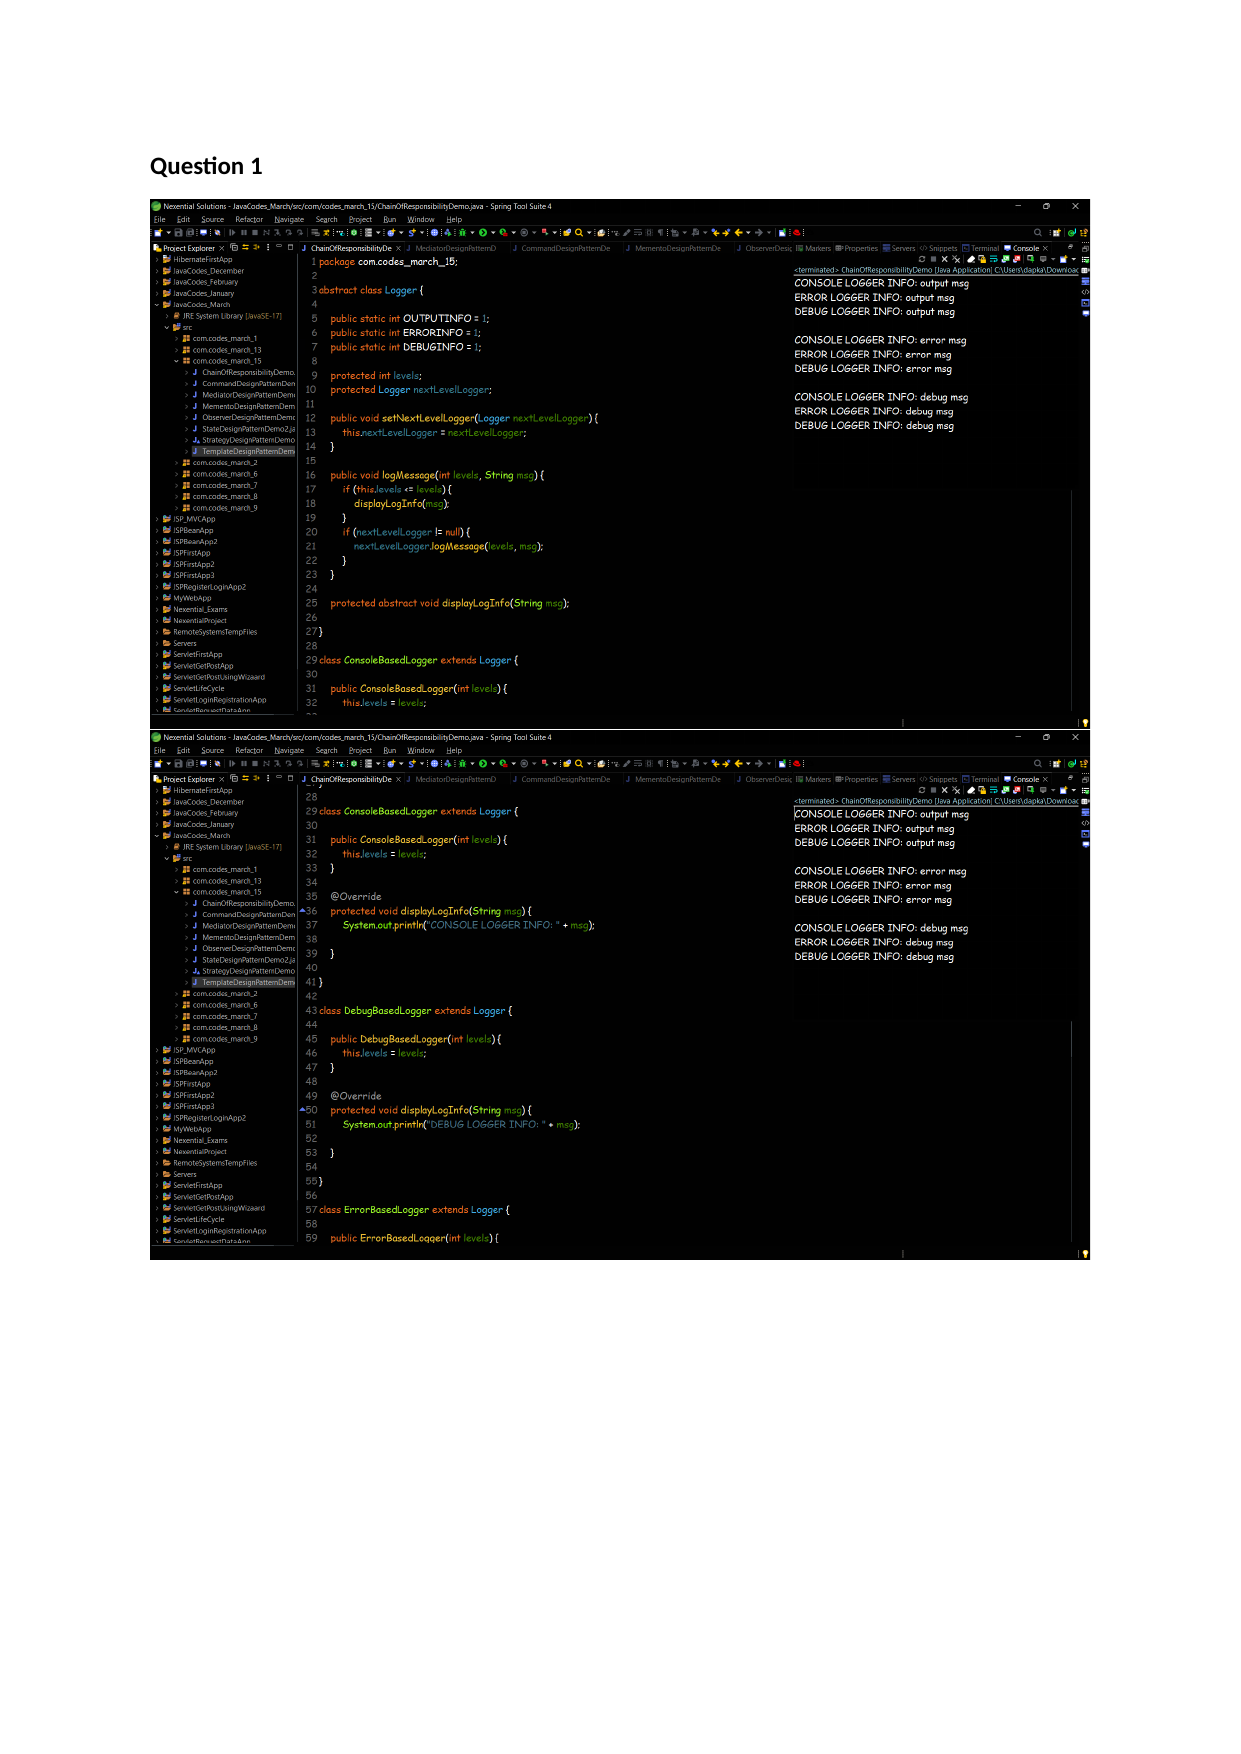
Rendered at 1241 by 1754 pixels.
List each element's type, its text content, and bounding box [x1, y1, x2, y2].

text Question 1 [150, 150, 1090, 181]
picture [150, 199, 1091, 729]
picture [150, 730, 1091, 1260]
